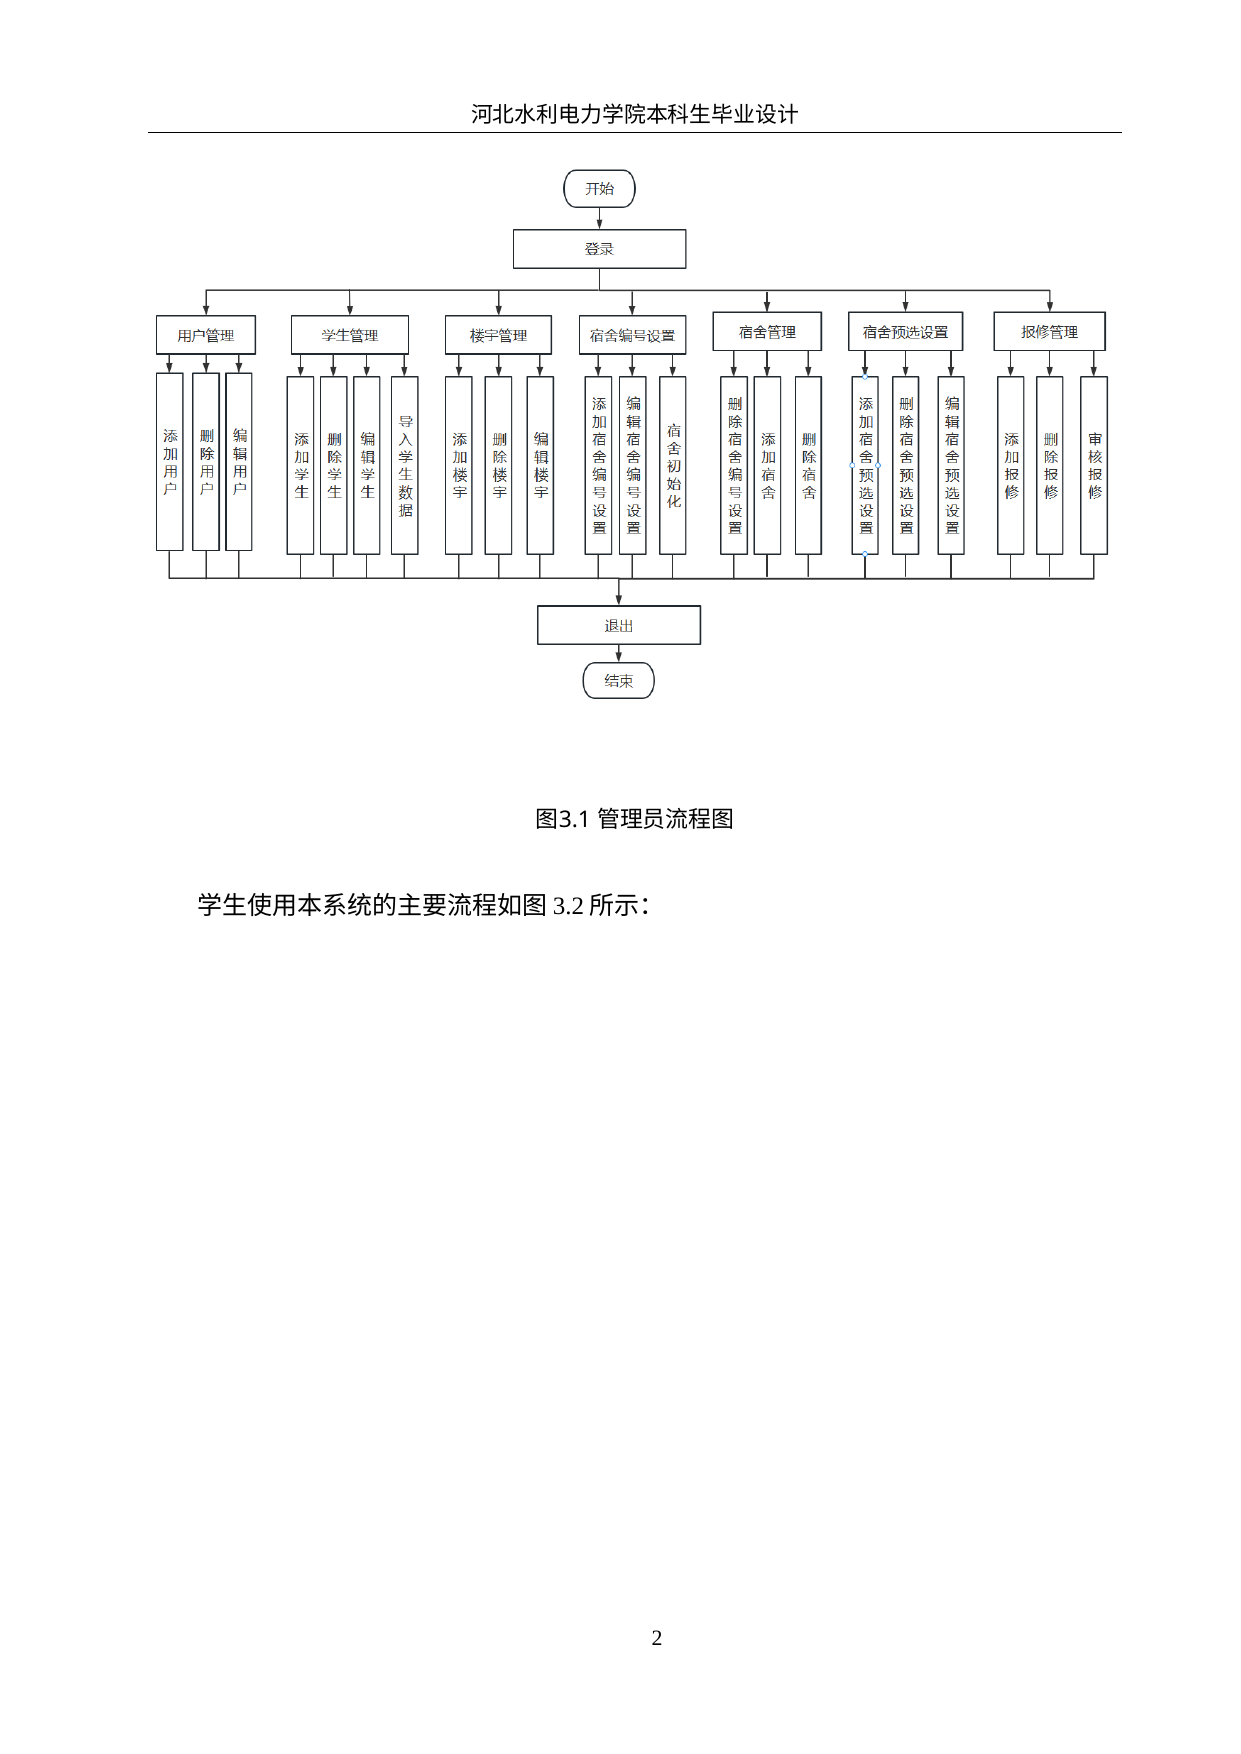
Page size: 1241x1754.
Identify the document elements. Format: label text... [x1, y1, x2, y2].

picture [149, 162, 1121, 766]
text 学生使用本系统的主要流程如图3.2所示： [148, 871, 1122, 936]
